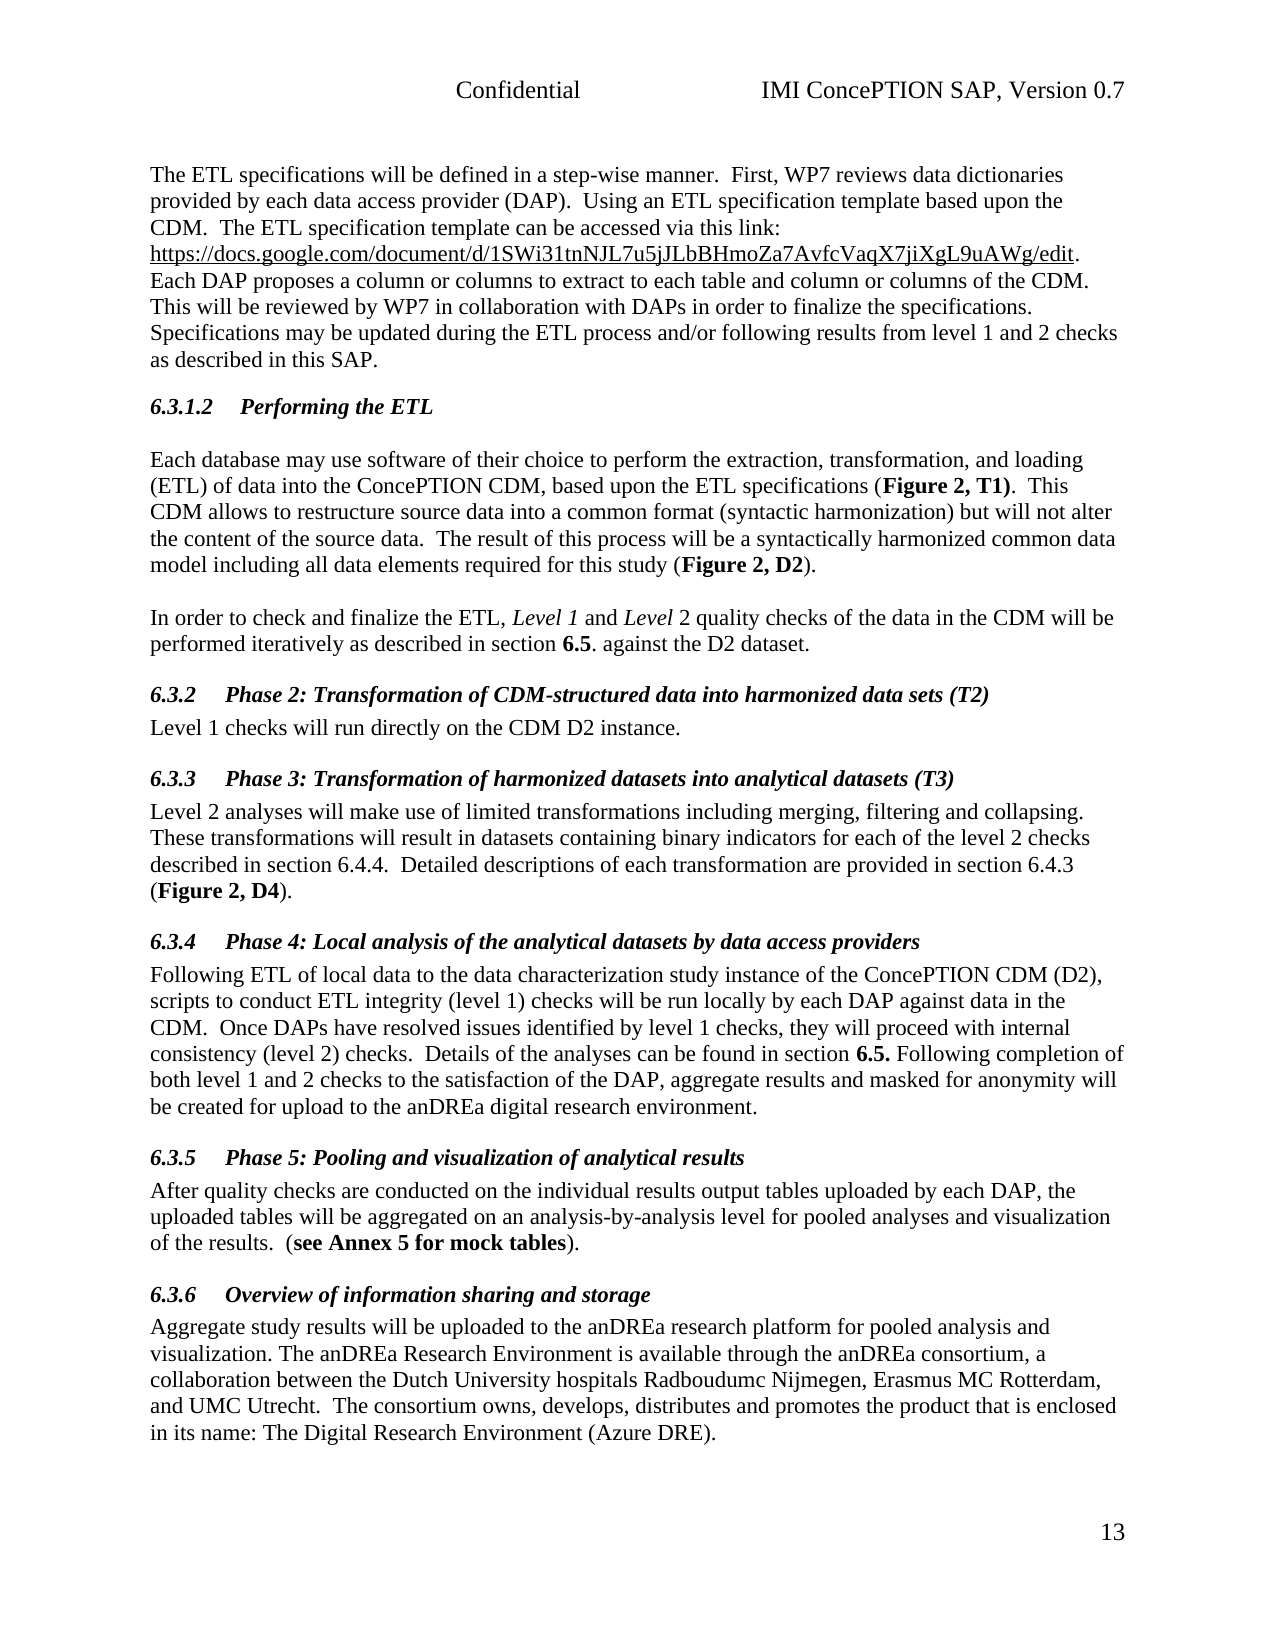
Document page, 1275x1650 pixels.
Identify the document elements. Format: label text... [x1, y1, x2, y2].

subtitle Performing the ETL [150, 393, 1125, 419]
text After quality checks are conducted on the individual results output tables uploaded by each DAP, the uploaded tables will be aggregated on an analysis-by-analysis level for pooled analyses and visualization of the results. (see Annex 5 for mock tables). [150, 1177, 1125, 1256]
subtitle Phase 3: Transformation of harmonized datasets into analytical datasets (T3) [150, 765, 1125, 792]
subtitle Phase 5: Pooling and visualization of analytical results [150, 1144, 1125, 1171]
text Level 2 analyses will make use of limited transformations including merging, filtering and collapsing. These transformations will result in datasets containing binary indicators for each of the level 2 checks described in section 6.4.4. Detailed descriptions of each transformation are provided in section 6.4.3 (Figure 2, D4). [150, 798, 1125, 903]
text Each database may use software of their choice to perform the extraction, transformation, and loading (ETL) of data into the ConcePTION CDM, based upon the ETL specifications (Figure 2, T1). This CDM allows to restructure source data into a common format (syntactic harmonization) but will not alter the content of the source data. The result of this process will be a syntactically harmonized common data model including all data elements required for this study (Figure 2, D2). [150, 446, 1125, 577]
subtitle Phase 2: Transformation of CDM-structured data into harmonized data sets (T2) [150, 681, 1125, 708]
subtitle Phase 4: Local analysis of the analytical datasets by data access providers [150, 928, 1125, 955]
text The ETL specifications will be defined in a step-wise manner. First, WP7 reviews data dictionaries provided by each data access provider (DAP). Using an ETL specification template based upon the CDM. The ETL specification template can be accessed via this link: https://docs.google.com/document/d/1SWi31tnNJL7u5jJLbBHmoZa7AvfcVaqX7jiXgL9uAWg/edit. Each DAP proposes a column or columns to extract to each table and column or columns of the CDM. This will be reviewed by WP7 in collaboration with DAPs in order to finalize the specifications. Specifications may be updated during the ETL process and/or following results from level 1 and 2 checks as described in this SAP. [150, 161, 1125, 372]
text Following ETL of local data to the data characterization study instance of the ConcePTION CDM (D2), scripts to conduct ETL integrity (level 1) checks will be run locally by each DAP against data in the CDM. Once DAPs have resolved issues identified by level 1 checks, they will proceed with internal consistency (level 2) checks. Details of the analyses can be found in section 6.5. Following completion of both level 1 and 2 checks to the satisfaction of the DAP, aggregate results and masked for anonymity will be created for upload to the anDREa digital research environment. [150, 961, 1125, 1119]
text Level 1 checks will run directly on the CDM D2 instance. [150, 714, 1125, 740]
text Aggregate study results will be uploaded to the anDREa research platform for pooled analysis and visualization. The anDREa Research Environment is available through the anDREa consortium, a collaboration between the Dutch University hospitals Radboudumc Nijmegen, Erasmus MC Rotterdam, and UMC Utrecht. The consortium owns, develops, distributes and promotes the product that is enclosed in its name: The Digital Research Environment (Azure DRE). [150, 1313, 1125, 1445]
subtitle Overview of information sharing and storage [150, 1281, 1125, 1307]
text In order to check and finalize the ETL, Level 1 and Level 2 quality checks of the data in the CDM will be performed iteratively as described in section 6.5. against the D2 dataset. [150, 604, 1125, 656]
